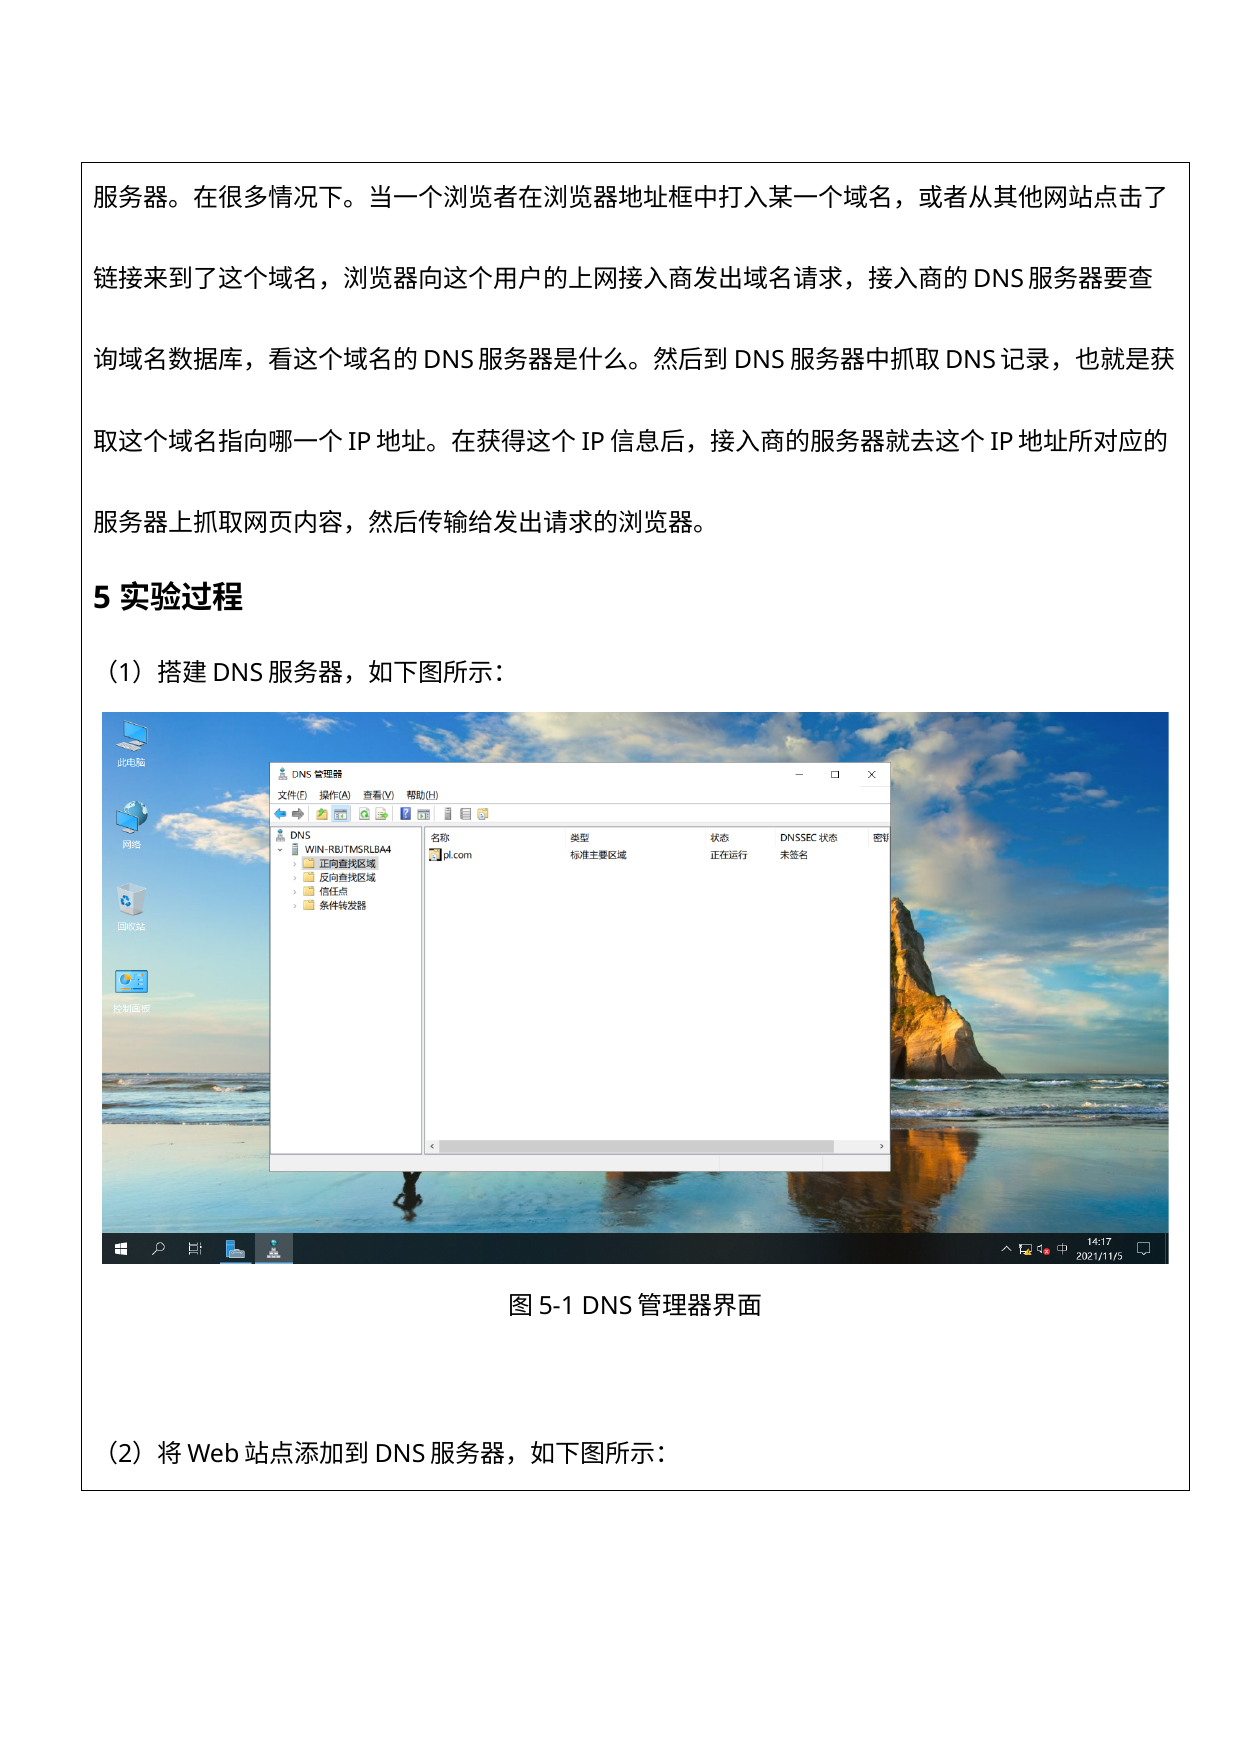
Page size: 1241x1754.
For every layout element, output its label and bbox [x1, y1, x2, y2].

table_cell [82, 163, 1189, 1490]
picture [102, 712, 1169, 1264]
